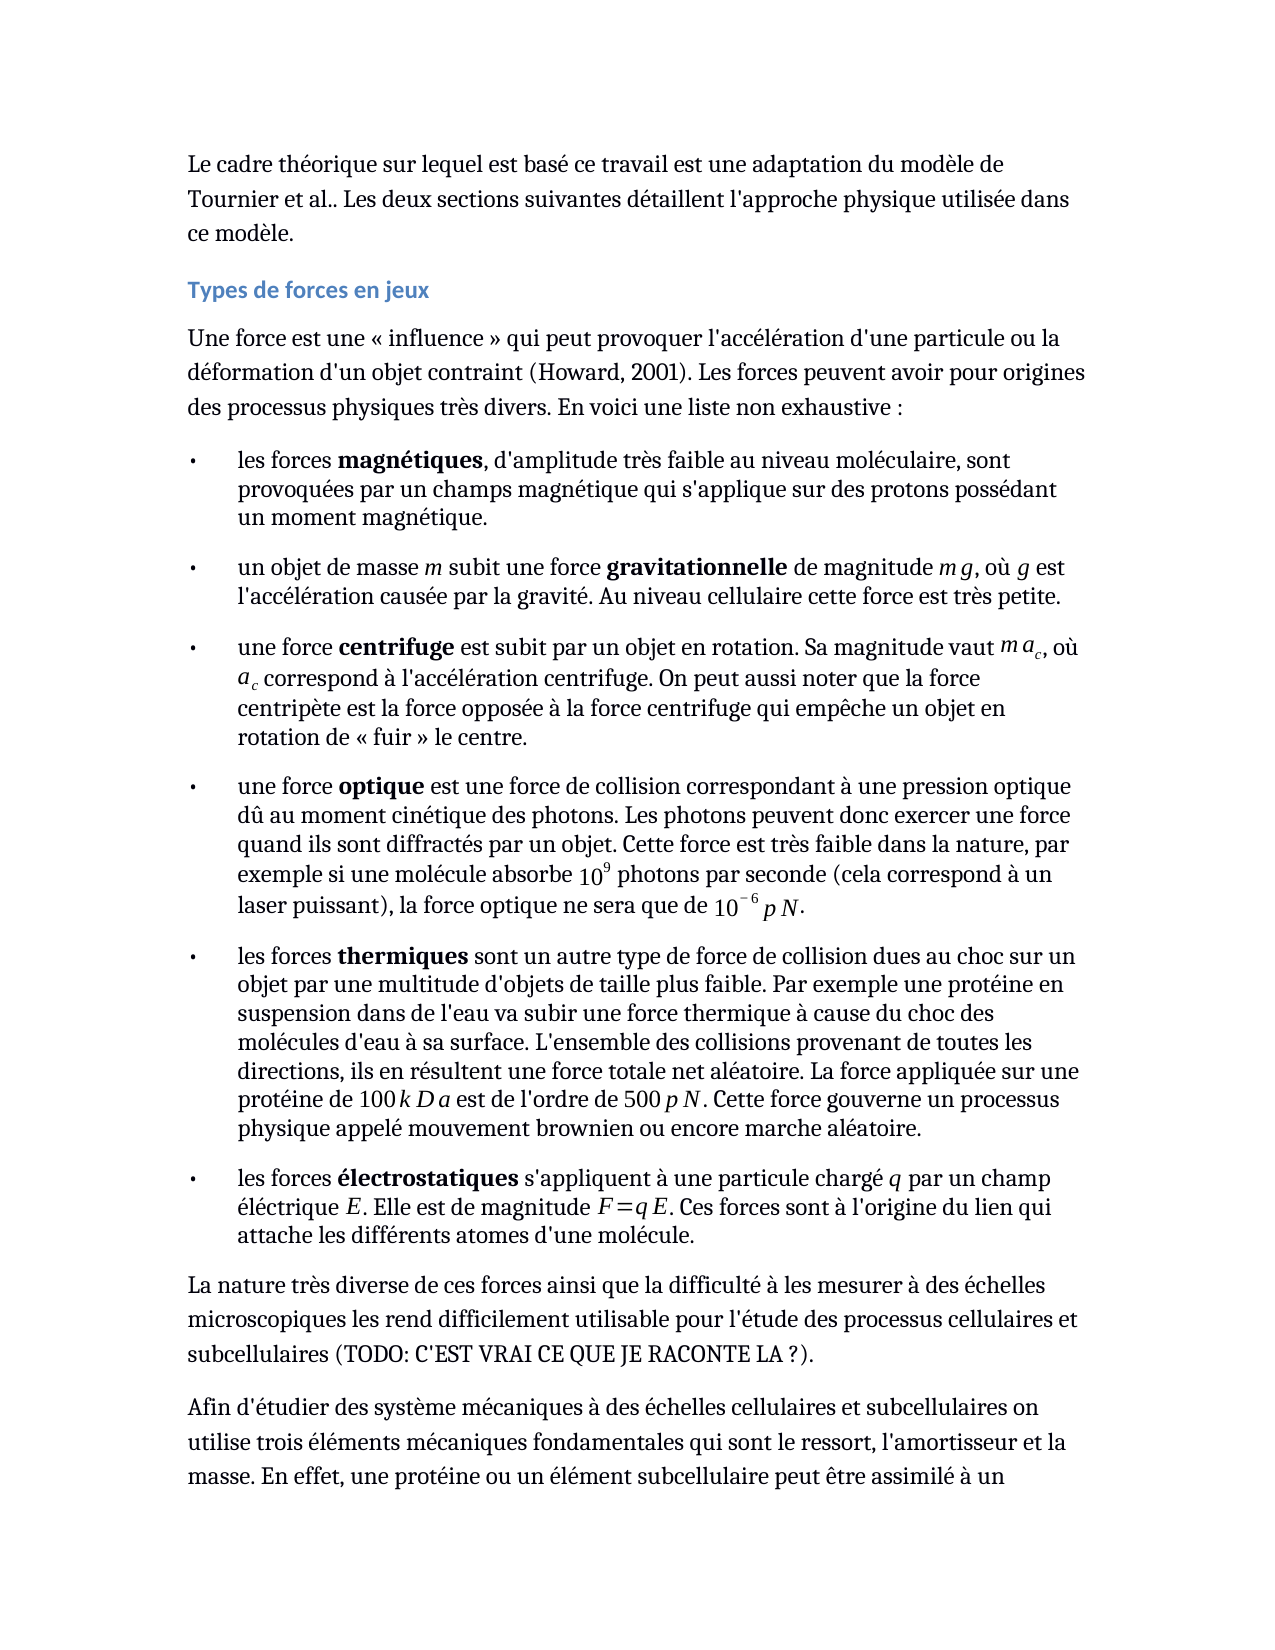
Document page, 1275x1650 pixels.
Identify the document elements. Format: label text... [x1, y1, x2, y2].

text Une force est une « influence » qui peut provoquer l'accélération d'une particule ou la déformation d'un objet contraint (Howard, 2001). Les forces peuvent avoir pour origines des processus physiques très divers. En voici une liste non exhaustive : [187, 323, 1087, 421]
list un objet de masse subit une force gravitationnelle de magnitude , où est l'accélération causée par la gravité. Au niveau cellulaire cette force est très petite. [187, 553, 1087, 610]
list les forces magnétiques, d'amplitude très faible au niveau moléculaire, sont provoquées par un champs magnétique qui s'applique sur des protons possédant un moment magnétique. [187, 446, 1087, 532]
text Le cadre théorique sur lequel est basé ce travail est une adaptation du modèle de Tournier et al.. Les deux sections suivantes détaillent l'approche physique utilisée dans ce modèle. [187, 150, 1087, 248]
text La nature très diverse de ces forces ainsi que la difficulté à les mesurer à des échelles microscopiques les rend difficilement utilisable pour l'étude des processus cellulaires et subcellulaires (TODO: C'EST VRAI CE QUE JE RACONTE LA ?). [187, 1271, 1087, 1368]
list une force centrifuge est subit par un objet en rotation. Sa magnitude vaut , où correspond à l'accélération centrifuge. On peut aussi noter que la force centripète est la force opposée à la force centrifuge qui empêche un objet en rotation de « fuir » le centre. [187, 631, 1087, 751]
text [187, 1393, 1087, 1491]
list les forces électrostatiques s'appliquent à une particule chargé par un champ éléctrique . Elle est de magnitude . Ces forces sont à l'origine du lien qui attache les différents atomes d'une molécule. [187, 1164, 1087, 1250]
subtitle Types de forces en jeux [187, 274, 1087, 305]
list une force optique est une force de collision correspondant à une pression optique dû au moment cinétique des photons. Les photons peuvent donc exercer une force quand ils sont diffractés par un objet. Cette force est très faible dans la nature, par exemple si une molécule absorbe photons par seconde (cela correspond à un laser puissant), la force optique ne sera que de . [187, 772, 1087, 921]
list les forces thermiques sont un autre type de force de collision dues au choc sur un objet par une multitude d'objets de taille plus faible. Par exemple une protéine en suspension dans de l'eau va subir une force thermique à cause du choc des molécules d'eau à sa surface. L'ensemble des collisions provenant de toutes les directions, ils en résultent une force totale net aléatoire. La force appliquée sur une protéine de est de l'ordre de . Cette force gouverne un processus physique appelé mouvement brownien ou encore marche aléatoire. [187, 942, 1087, 1143]
